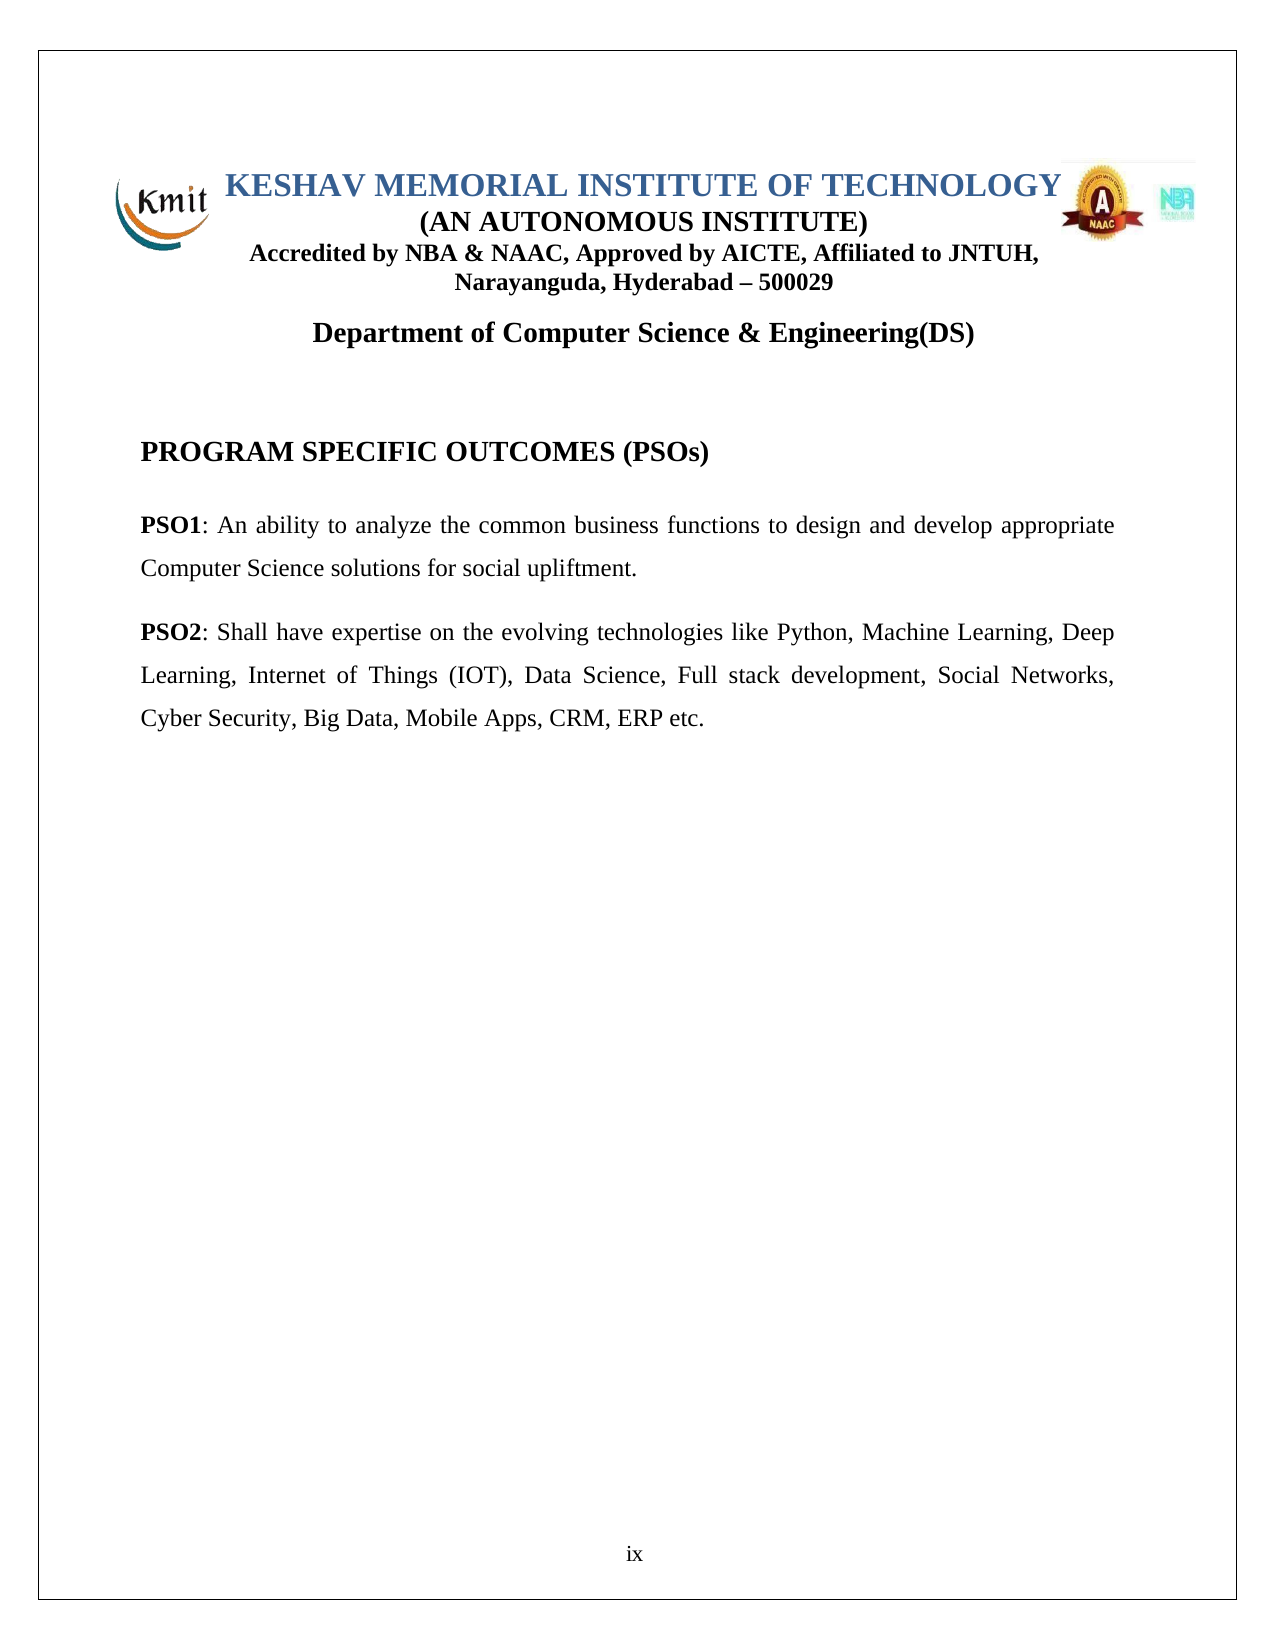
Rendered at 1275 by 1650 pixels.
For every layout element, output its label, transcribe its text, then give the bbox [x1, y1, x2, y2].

subtitle (AN AUTONOMOUS INSTITUTE) [209, 204, 1061, 238]
text PSO2: Shall have expertise on the evolving technologies like Python, Machine Learning, Deep Learning, Internet of Things (IOT), Data Science, Full stack development, Social Networks, Cyber Security, Big Data, Mobile Apps, CRM, ERP etc. [140, 617, 1116, 732]
text PSO1: An ability to analyze the common business functions to design and develop appropriate Computer Science solutions for social upliftment. [140, 510, 1116, 582]
text KESHAV MEMORIAL INSTITUTE OF TECHNOLOGY [184, 165, 1061, 204]
subtitle PROGRAM SPECIFIC OUTCOMES (PSOs) [140, 434, 1236, 468]
subtitle Accredited by NBA & NAAC, Approved by AICTE, Affiliated to JNTUH, Narayanguda, Hyderabad – 500029 [185, 238, 1103, 296]
picture [115, 178, 209, 251]
subtitle Department of Computer Science & Engineering(DS) [185, 315, 1103, 349]
picture [1061, 158, 1196, 242]
